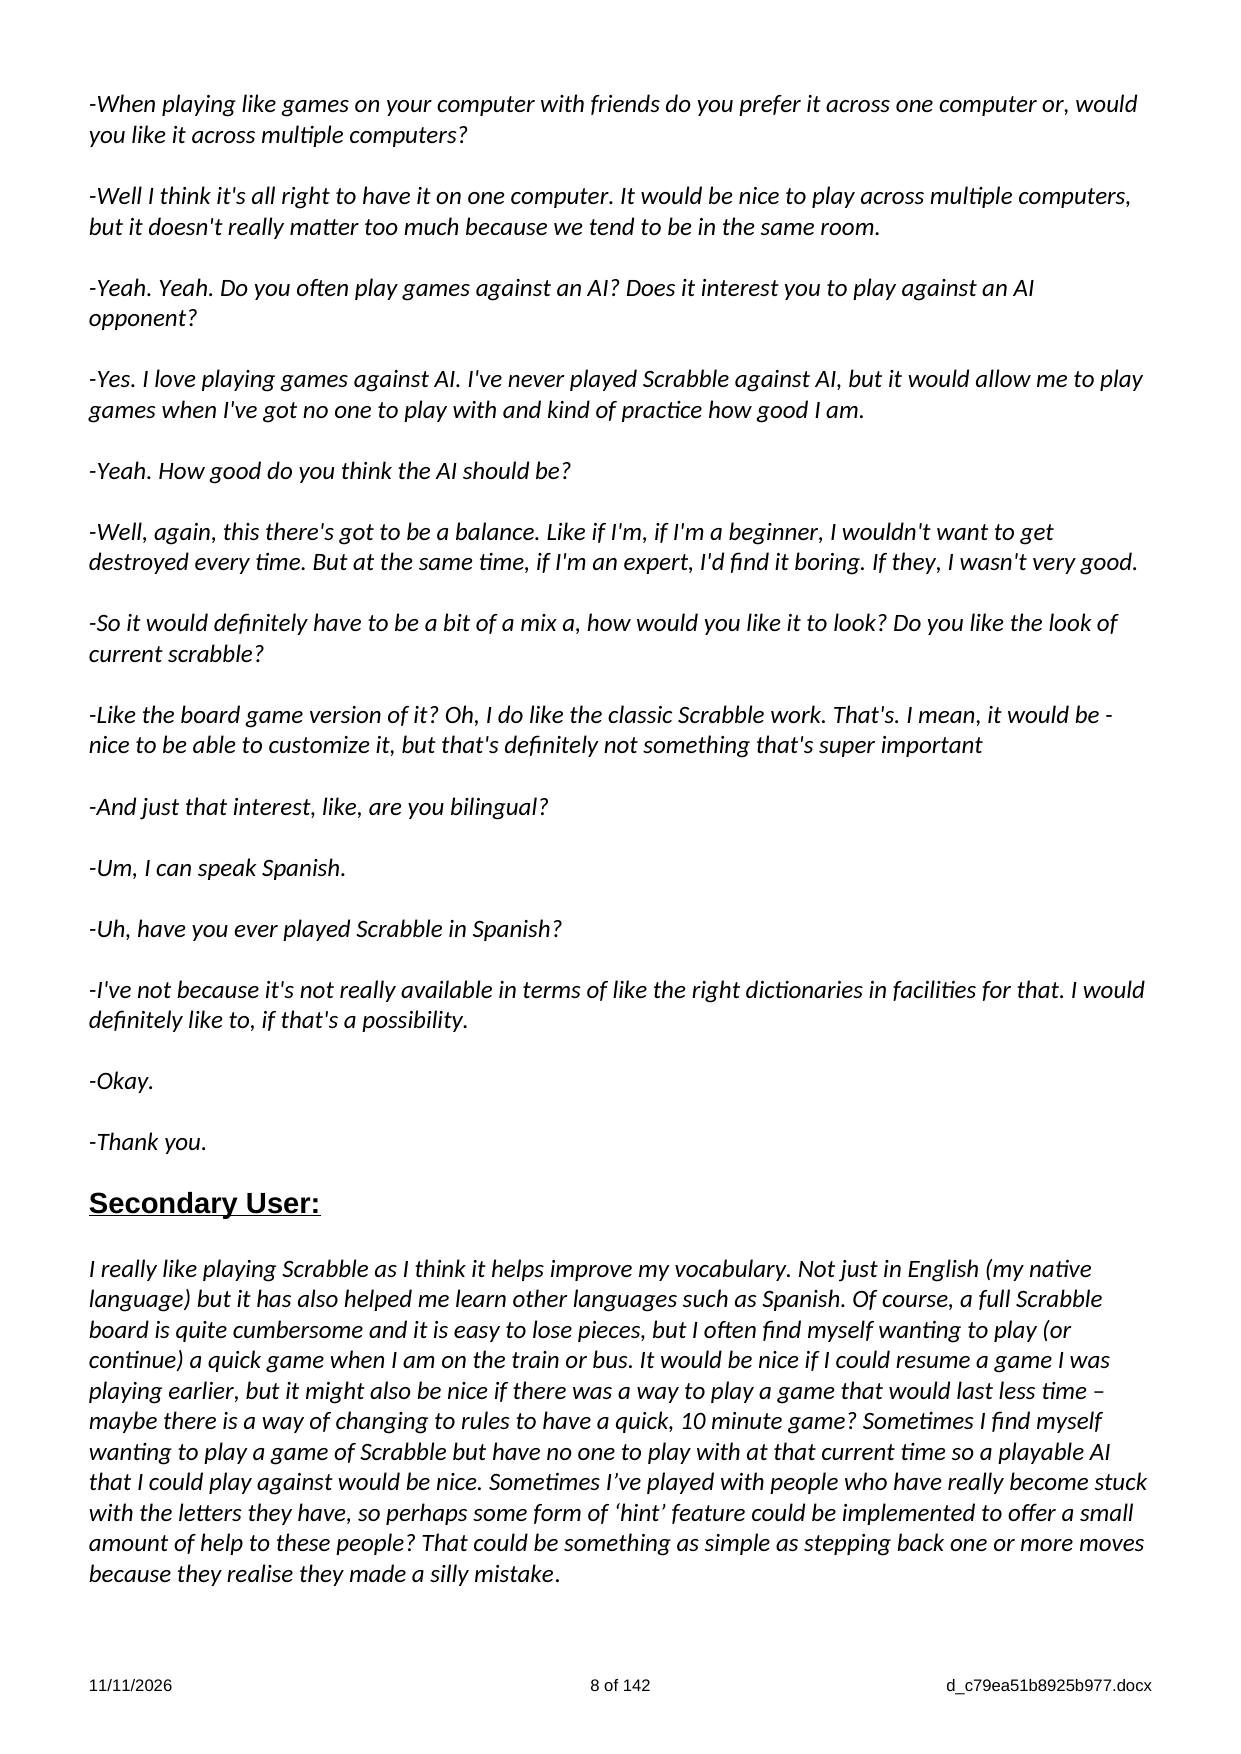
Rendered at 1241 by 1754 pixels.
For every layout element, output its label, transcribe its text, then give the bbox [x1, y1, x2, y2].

text -Um, I can speak Spanish. [89, 852, 1152, 882]
text -Okay. [89, 1065, 1152, 1096]
text I really like playing Scrabble as I think it helps improve my vocabulary. Not just in English (my native language) but it has also helped me learn other languages such as Spanish. Of course, a full Scrabble board is quite cumbersome and it is easy to lose pieces, but I often find myself wanting to play (or continue) a quick game when I am on the train or bus. It would be nice if I could resume a game I was playing earlier, but it might also be nice if there was a way to play a game that would last less time – maybe there is a way of changing to rules to have a quick, 10 minute game? Sometimes I find myself wanting to play a game of Scrabble but have no one to play with at that current time so a playable AI that I could play against would be nice. Sometimes I’ve played with people who have really become stuck with the letters they have, so perhaps some form of ‘hint’ feature could be implemented to offer a small amount of help to these people? That could be something as simple as stepping back one or more moves because they realise they made a silly mistake. [89, 1253, 1152, 1588]
text -Yeah. Yeah. Do you often play games against an AI? Does it interest you to play against an AI opponent? [89, 272, 1152, 333]
text -When playing like games on your computer with friends do you prefer it across one computer or, would you like it across multiple computers? [89, 89, 1152, 150]
text -I've not because it's not really available in terms of like the right dictionaries in facilities for that. I would definitely like to, if that's a possibility. [89, 974, 1152, 1035]
text -Yes. I love playing games against AI. I've never played Scrabble against AI, but it would allow me to play games when I've got no one to play with and kind of practice how good I am. [89, 363, 1152, 424]
text -And just that interest, like, are you bilingual? [89, 791, 1152, 821]
text -Like the board game version of it? Oh, I do like the classic Scrabble work. That's. I mean, it would be -nice to be able to customize it, but that's definitely not something that's super important [89, 699, 1152, 760]
text -Well I think it's all right to have it on one computer. It would be nice to play across multiple computers, but it doesn't really matter too much because we tend to be in the same room. [89, 180, 1152, 241]
text -So it would definitely have to be a bit of a mix a, how would you like it to look? Do you like the look of current scrabble? [89, 607, 1152, 668]
text Secondary User: [89, 1186, 1152, 1219]
text -Well, again, this there's got to be a balance. Like if I'm, if I'm a beginner, I wouldn't want to get destroyed every time. But at the same time, if I'm an expert, I'd find it boring. If they, I wasn't very good. [89, 516, 1152, 577]
text -Thank you. [89, 1126, 1152, 1157]
text -Yeah. How good do you think the AI should be? [89, 455, 1152, 485]
text -Uh, have you ever played Scrabble in Spanish? [89, 913, 1152, 943]
